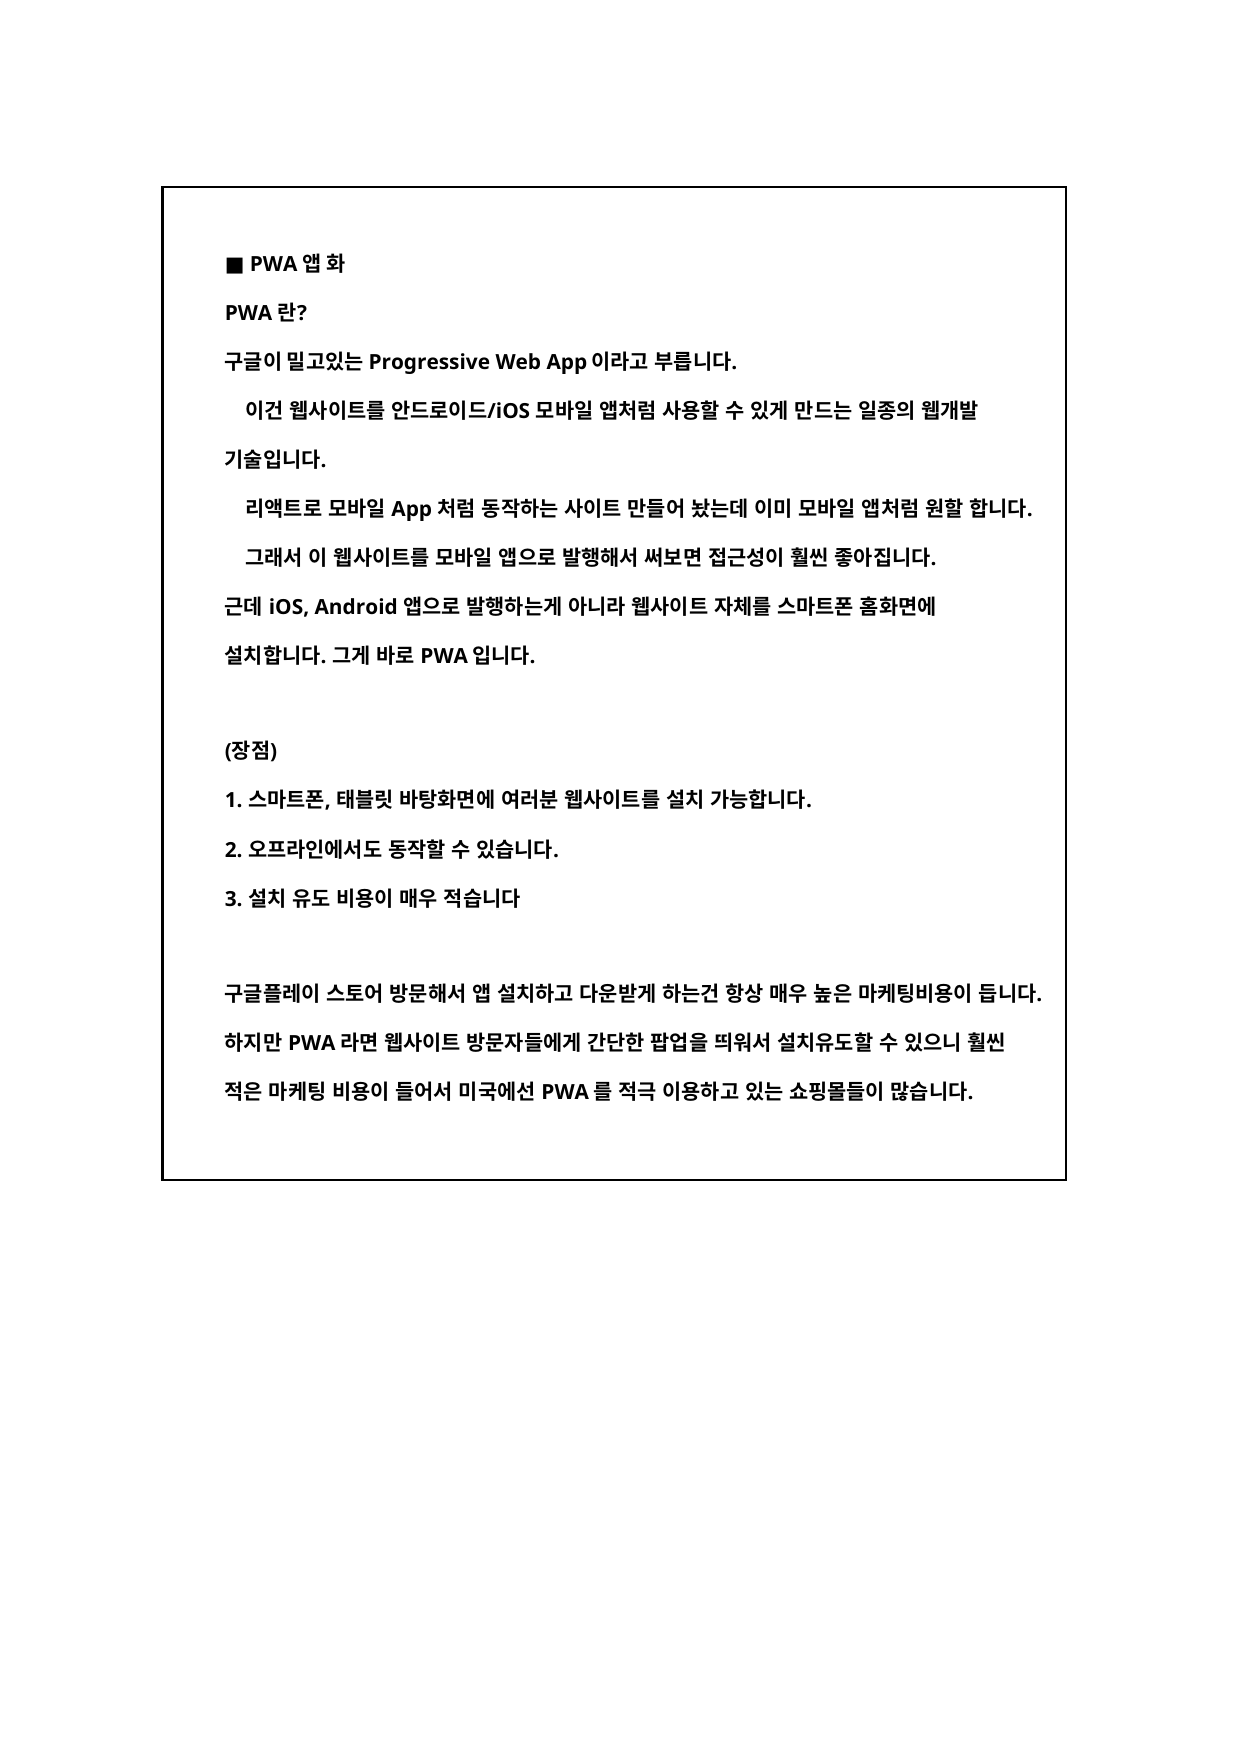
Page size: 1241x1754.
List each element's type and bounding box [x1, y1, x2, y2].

table_header [164, 188, 1065, 1179]
